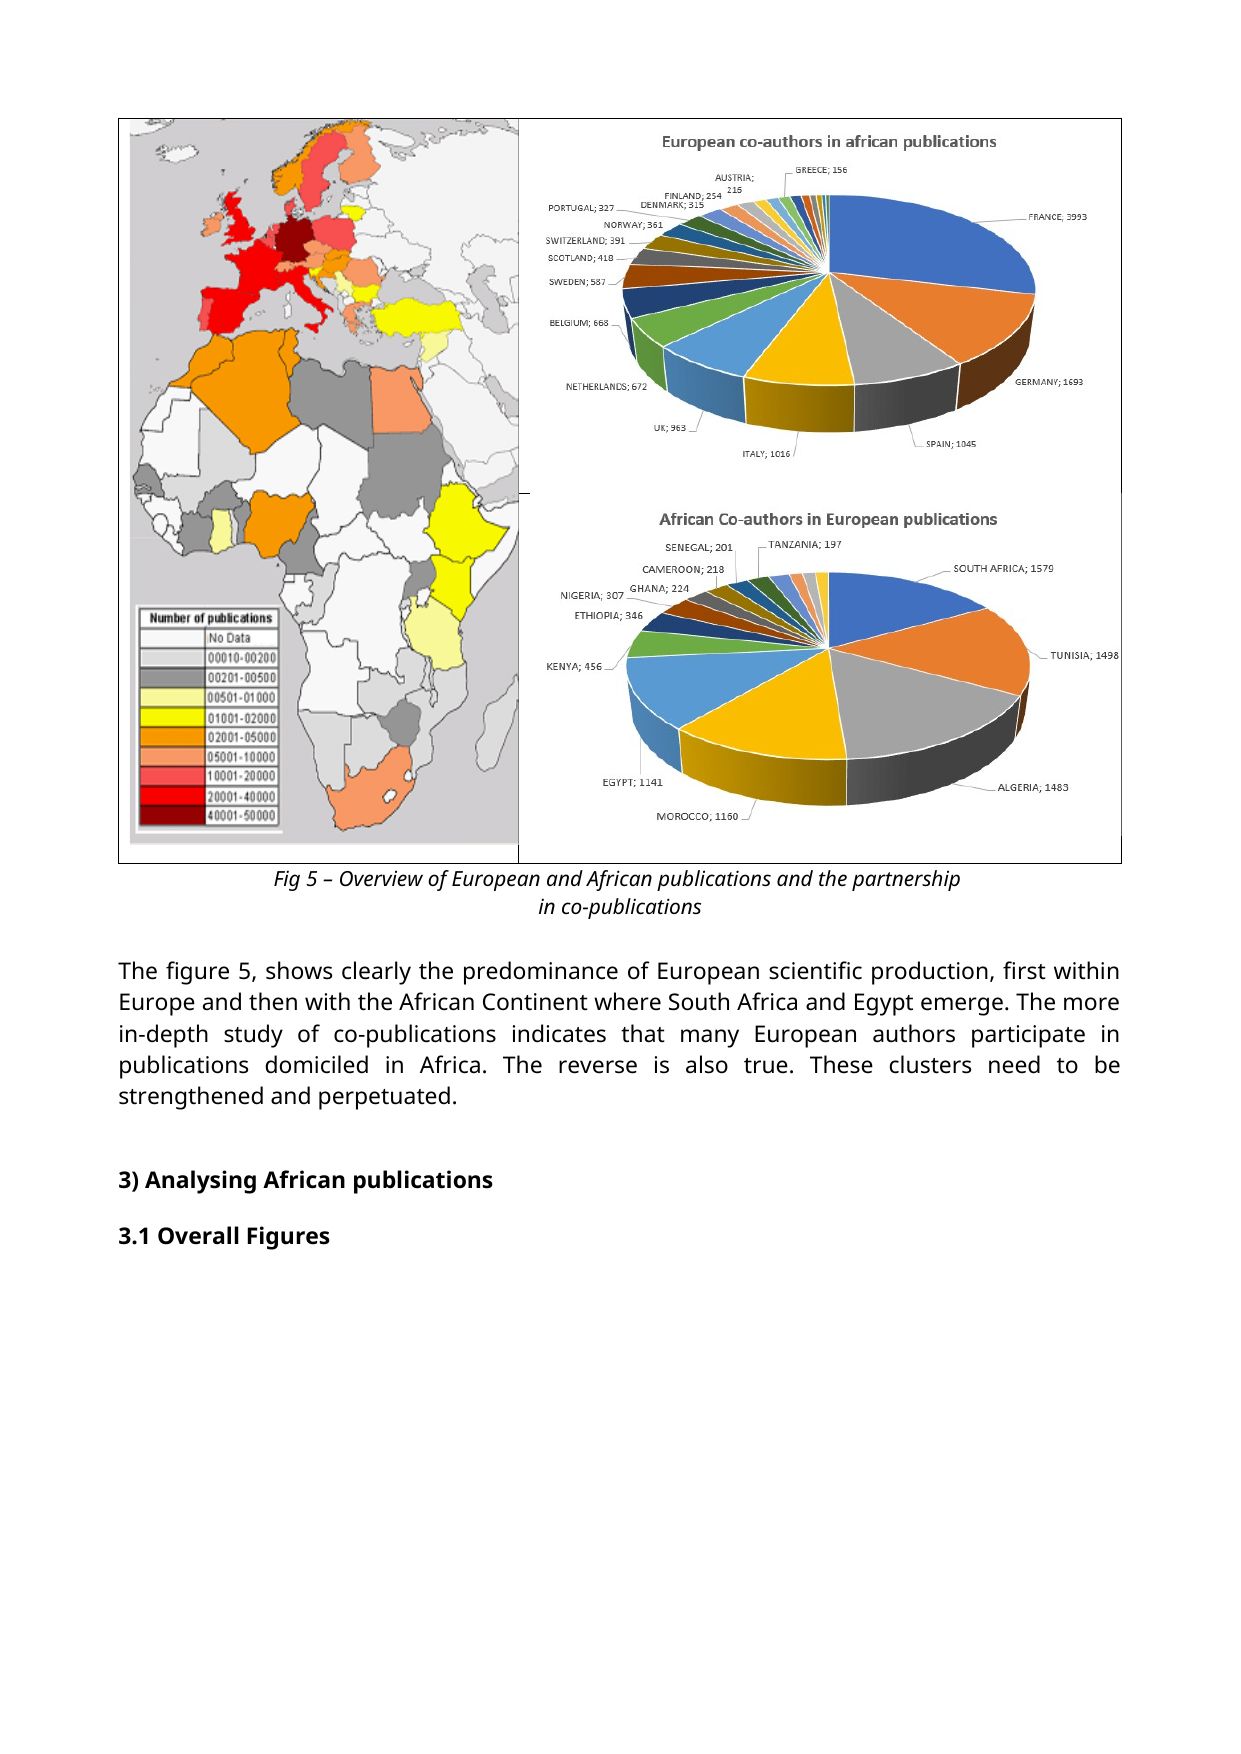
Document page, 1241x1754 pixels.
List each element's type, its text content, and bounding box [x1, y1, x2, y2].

subtitle 3.1 Overall Figures [118, 1220, 1122, 1251]
subtitle 3) Analysing African publications [118, 1164, 1122, 1195]
list The figure 5, shows clearly the predominance of European scientific production, first within Europe and then with the African Continent where South Africa and Egypt emerge. The more in-depth study of co-publications indicates that many European authors participate in publications domiciled in Africa. The reverse is also true. These clusters need to be strengthened and perpetuated. [118, 955, 1122, 1111]
table_header [519, 119, 1121, 493]
table_cell [519, 494, 1121, 863]
picture [129, 119, 519, 845]
list Fig 5 – Overview of European and African publications and the partnership in co-publications [118, 864, 1122, 921]
table_header [119, 119, 518, 863]
picture [530, 493, 1122, 836]
picture [530, 119, 1104, 474]
